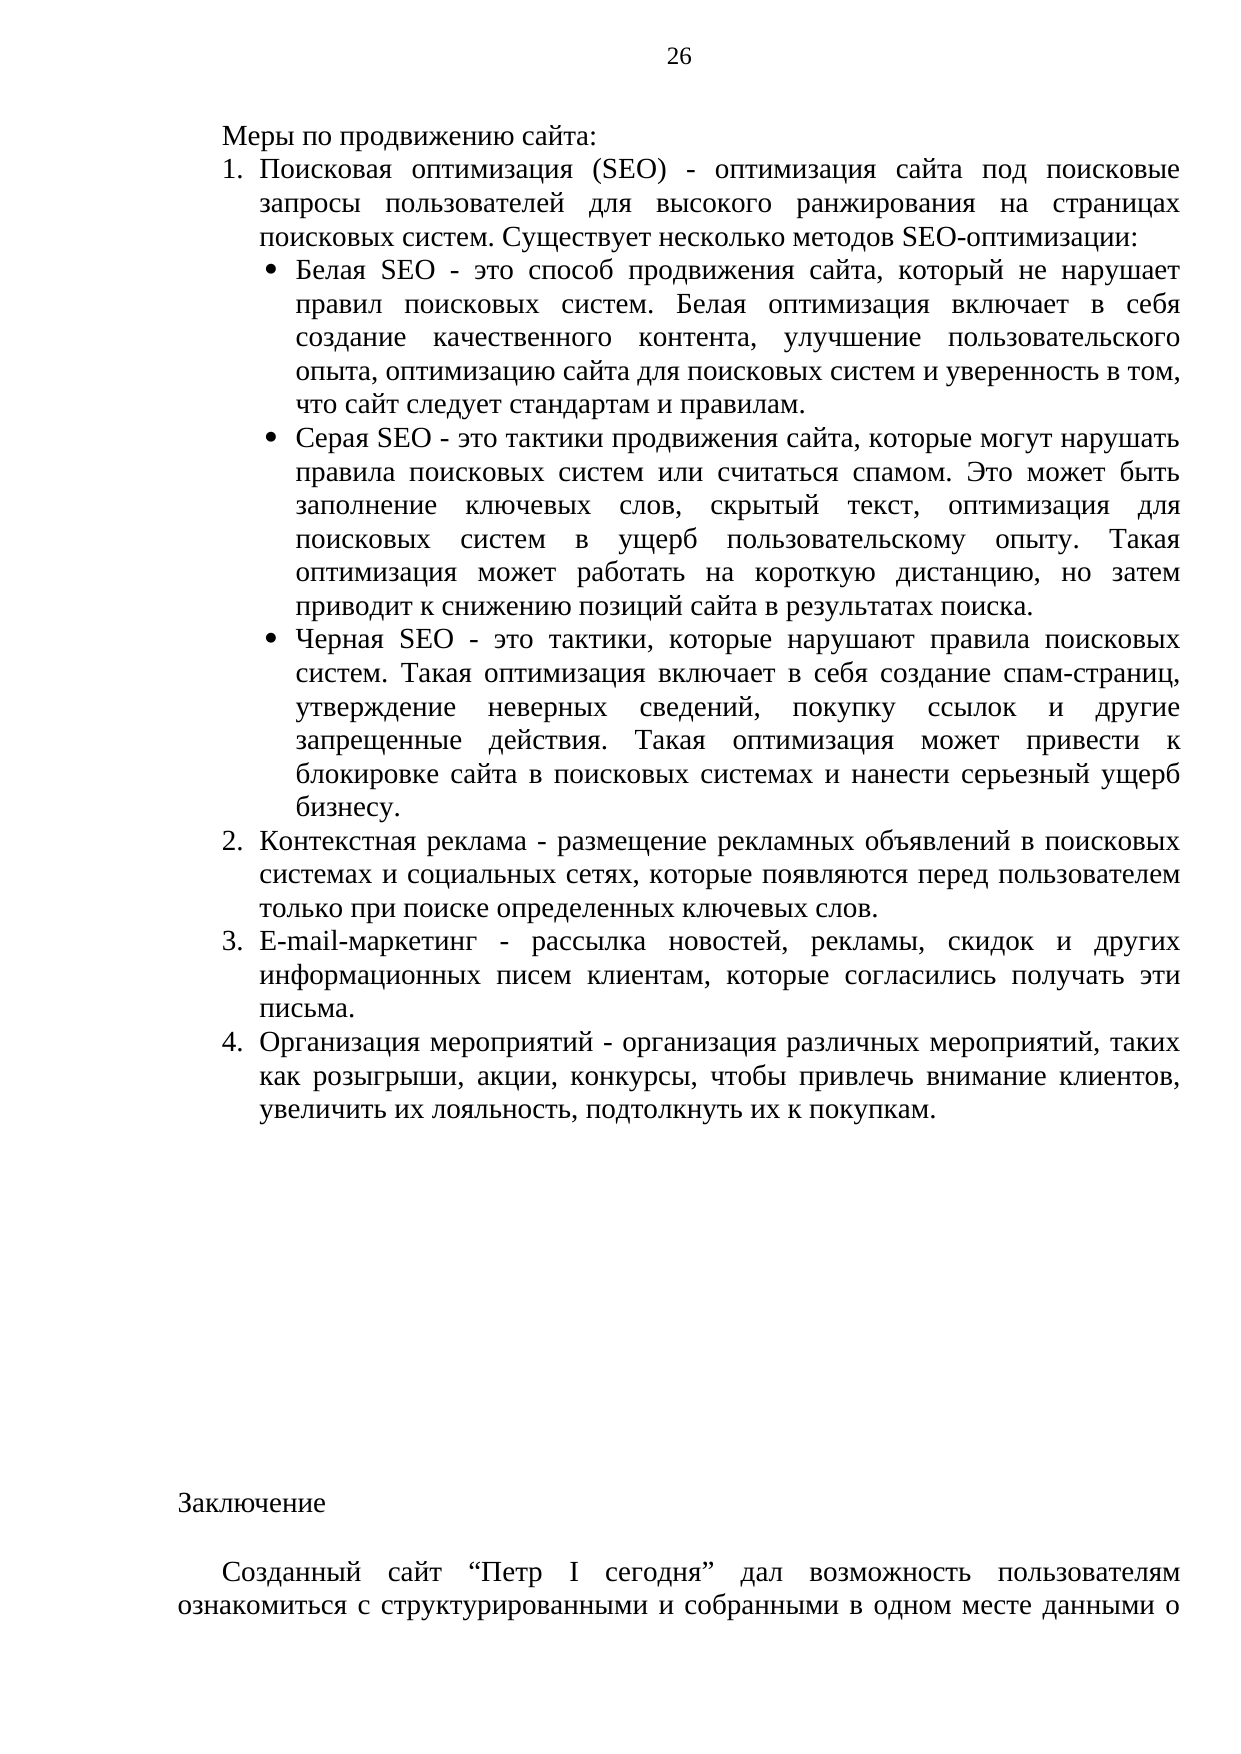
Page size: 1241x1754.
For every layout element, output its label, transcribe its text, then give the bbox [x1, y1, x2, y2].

list Серая SEO - это тактики продвижения сайта, которые могут нарушать правила поисковых систем или считаться спамом. Это может быть заполнение ключевых слов, скрытый текст, оптимизация для поисковых систем в ущерб пользовательскому опыту. Такая оптимизация может работать на короткую дистанцию, но затем приводит к снижению позиций сайта в результатах поиска. [266, 420, 1181, 621]
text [177, 1554, 1181, 1621]
list Черная SEO - это тактики, которые нарушают правила поисковых систем. Такая оптимизация включает в себя создание спам-страниц, утверждение неверных сведений, покупку ссылок и другие запрещенные действия. Такая оптимизация может привести к блокировке сайта в поисковых системах и нанести серьезный ущерб бизнесу. [266, 621, 1181, 823]
list Белая SEO - это способ продвижения сайта, который не нарушает правил поисковых систем. Белая оптимизация включает в себя создание качественного контента, улучшение пользовательского опыта, оптимизацию сайта для поисковых систем и уверенность в том, что сайт следует стандартам и правилам. [266, 252, 1181, 420]
subtitle Заключение [177, 1485, 1181, 1519]
list Контекстная реклама - размещение рекламных объявлений в поисковых системах и социальных сетях, которые появляются перед пользователем только при поиске определенных ключевых слов. [222, 823, 1181, 923]
list E-mail-маркетинг - рассылка новостей, рекламы, скидок и других информационных писем клиентам, которые согласились получать эти письма. [222, 923, 1181, 1024]
text Меры по продвижению сайта: [177, 118, 1181, 152]
list Организация мероприятий - организация различных мероприятий, таких как розыгрыши, акции, конкурсы, чтобы привлечь внимание клиентов, увеличить их лояльность, подтолкнуть их к покупкам. [222, 1024, 1181, 1125]
list Поисковая оптимизация (SEO) - оптимизация сайта под поисковые запросы пользователей для высокого ранжирования на страницах поисковых систем. Существует несколько методов SEO-оптимизации: [222, 152, 1181, 252]
